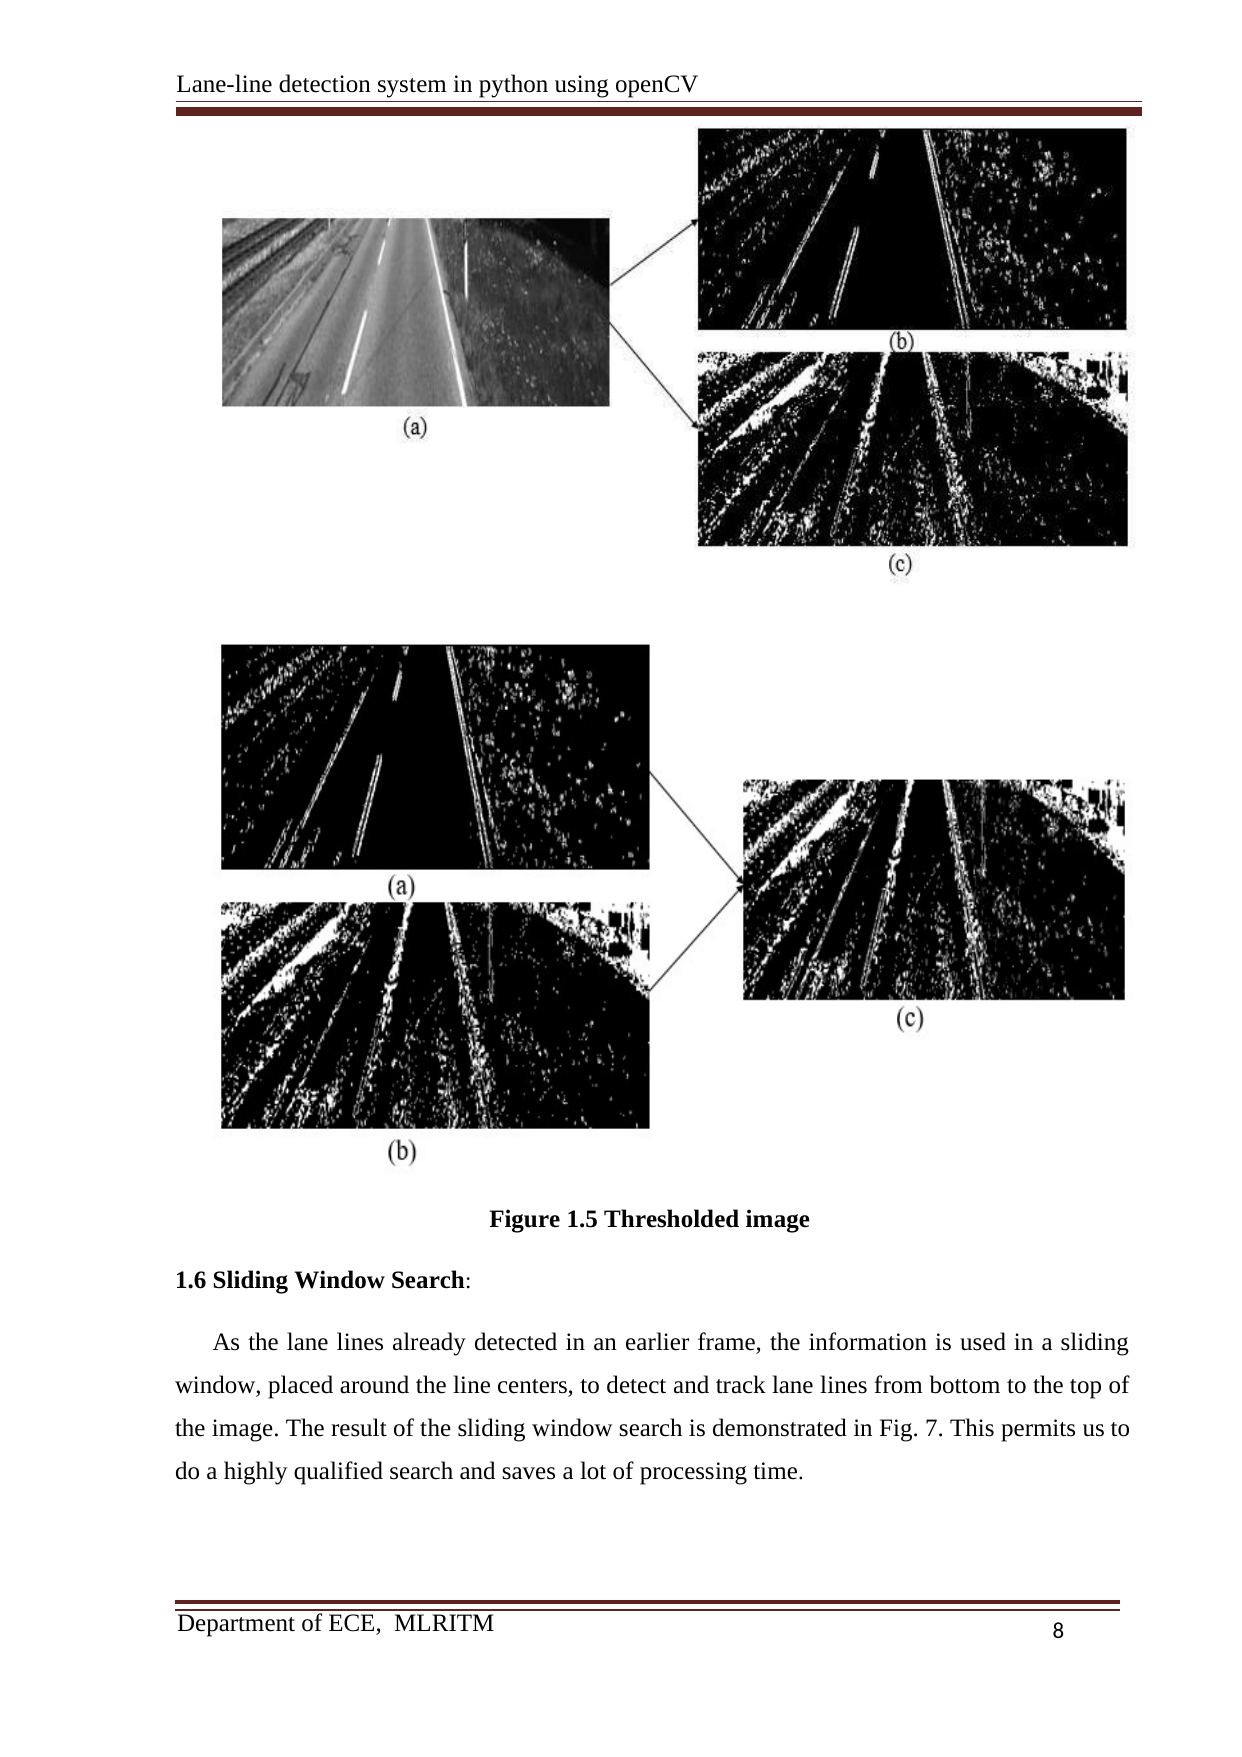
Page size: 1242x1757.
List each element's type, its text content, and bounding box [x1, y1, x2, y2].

picture [212, 116, 1142, 589]
picture [212, 618, 1137, 1174]
text 1.6 Sliding Window Search: [175, 1266, 1148, 1294]
text Figure 1.5 Thresholded image [489, 1204, 1148, 1232]
text As the lane lines already detected in an earlier frame, the information is used in a sliding window, placed around the line centers, to detect and track lane lines from bottom to the top of the image. The result of the sliding window search is demonstrated in Fig. 7. This permits us to do a highly qualified search and saves a lot of processing time. [175, 1327, 1130, 1485]
